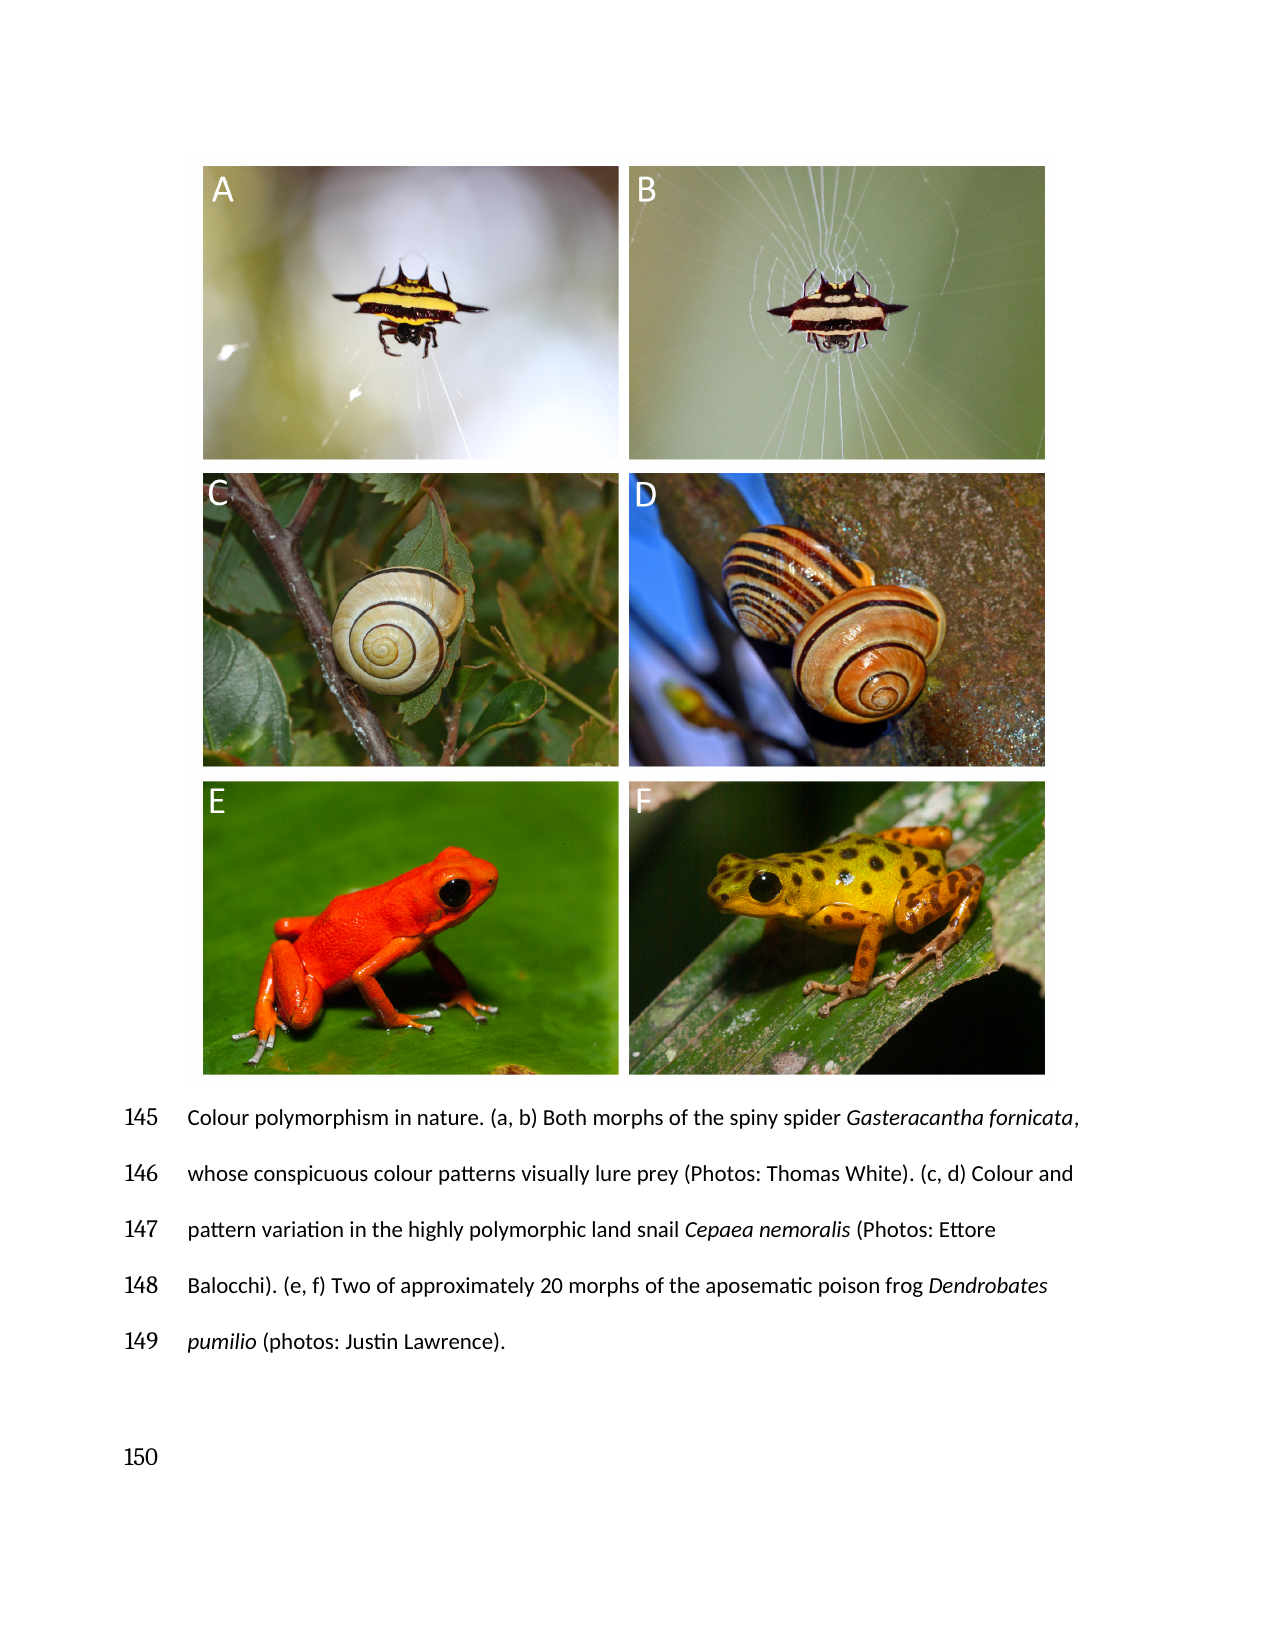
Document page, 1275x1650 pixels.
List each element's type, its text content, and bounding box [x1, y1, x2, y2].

picture [187, 150, 1058, 1087]
